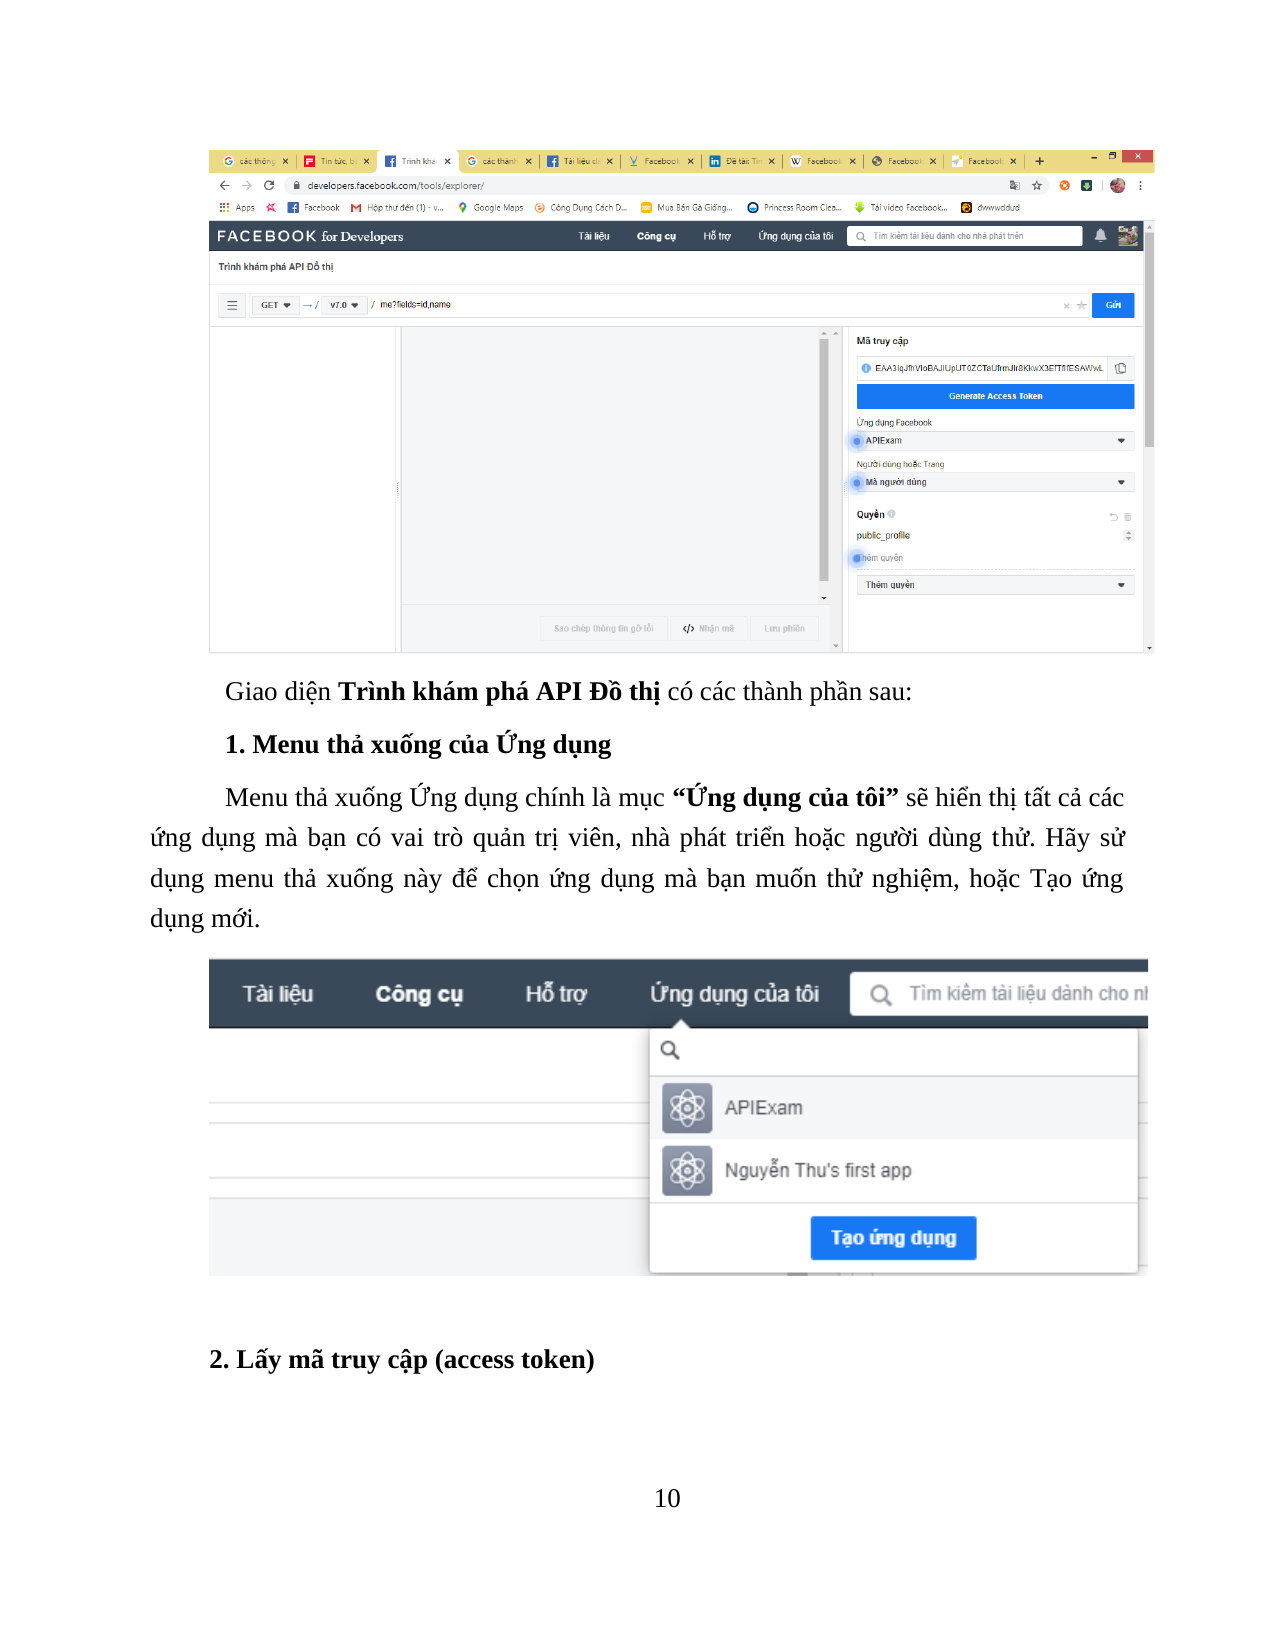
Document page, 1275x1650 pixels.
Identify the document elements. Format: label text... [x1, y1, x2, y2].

text Menu thả xuống Ứng dụng chính là mục “Ứng dụng của tôi” sẽ hiển thị tất cả các ứng dụng mà bạn có vai trò quản trị viên, nhà phát triển hoặc người dùng thử. Hãy sử dụng menu thả xuống này để chọn ứng dụng mà bạn muốn thử nghiệm, hoặc Tạo ứng dụng mới. [150, 781, 1125, 933]
picture [209, 955, 1149, 1276]
text 1. Menu thả xuống của Ứng dụng [150, 728, 1125, 759]
picture [209, 150, 1155, 654]
text 2. Lấy mã truy cập (access token) [150, 1343, 1125, 1374]
text Giao diện Trình khám phá API Đồ thị có các thành phần sau: [150, 675, 1125, 706]
